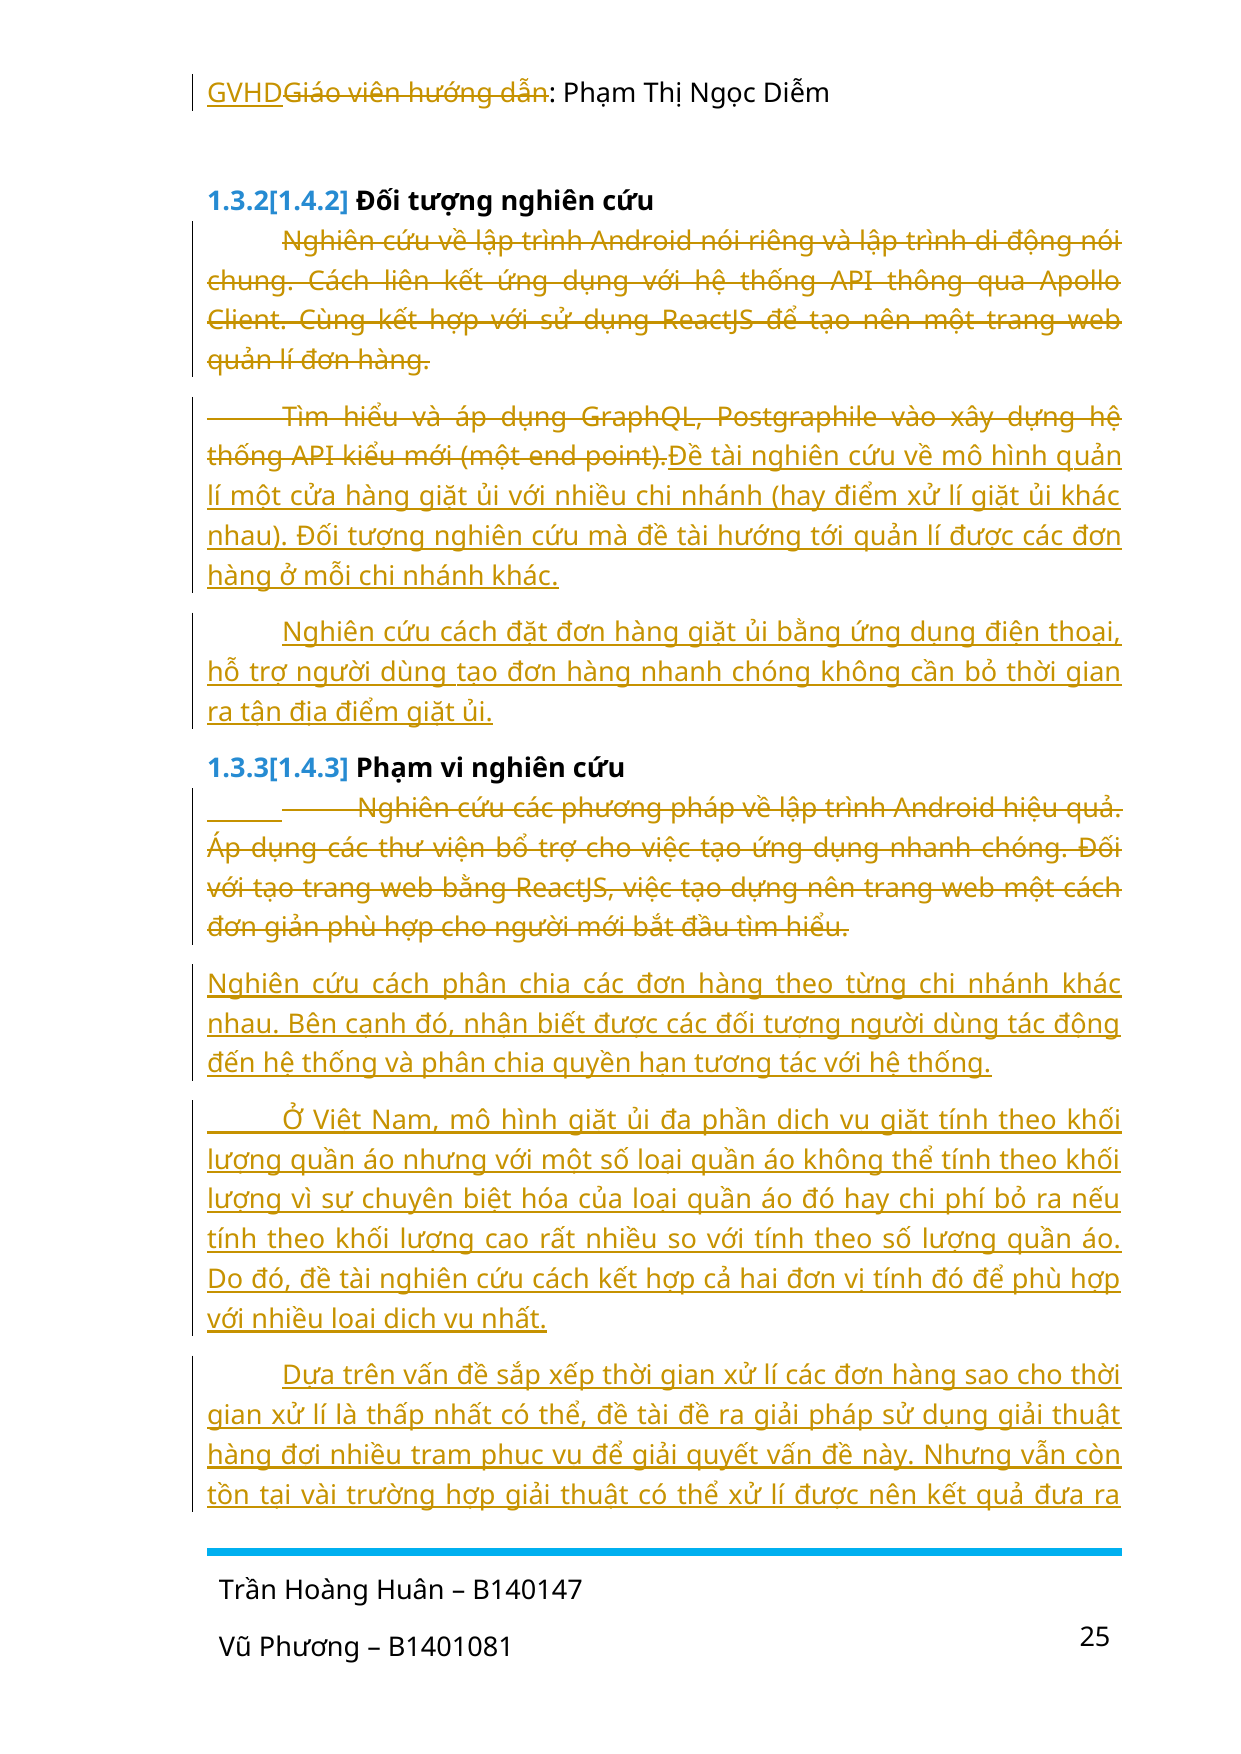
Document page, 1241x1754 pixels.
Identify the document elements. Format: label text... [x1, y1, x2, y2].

subtitle Đối tượng nghiên cứu [207, 181, 1122, 218]
subtitle Phạm vi nghiên cứu [207, 749, 1122, 786]
